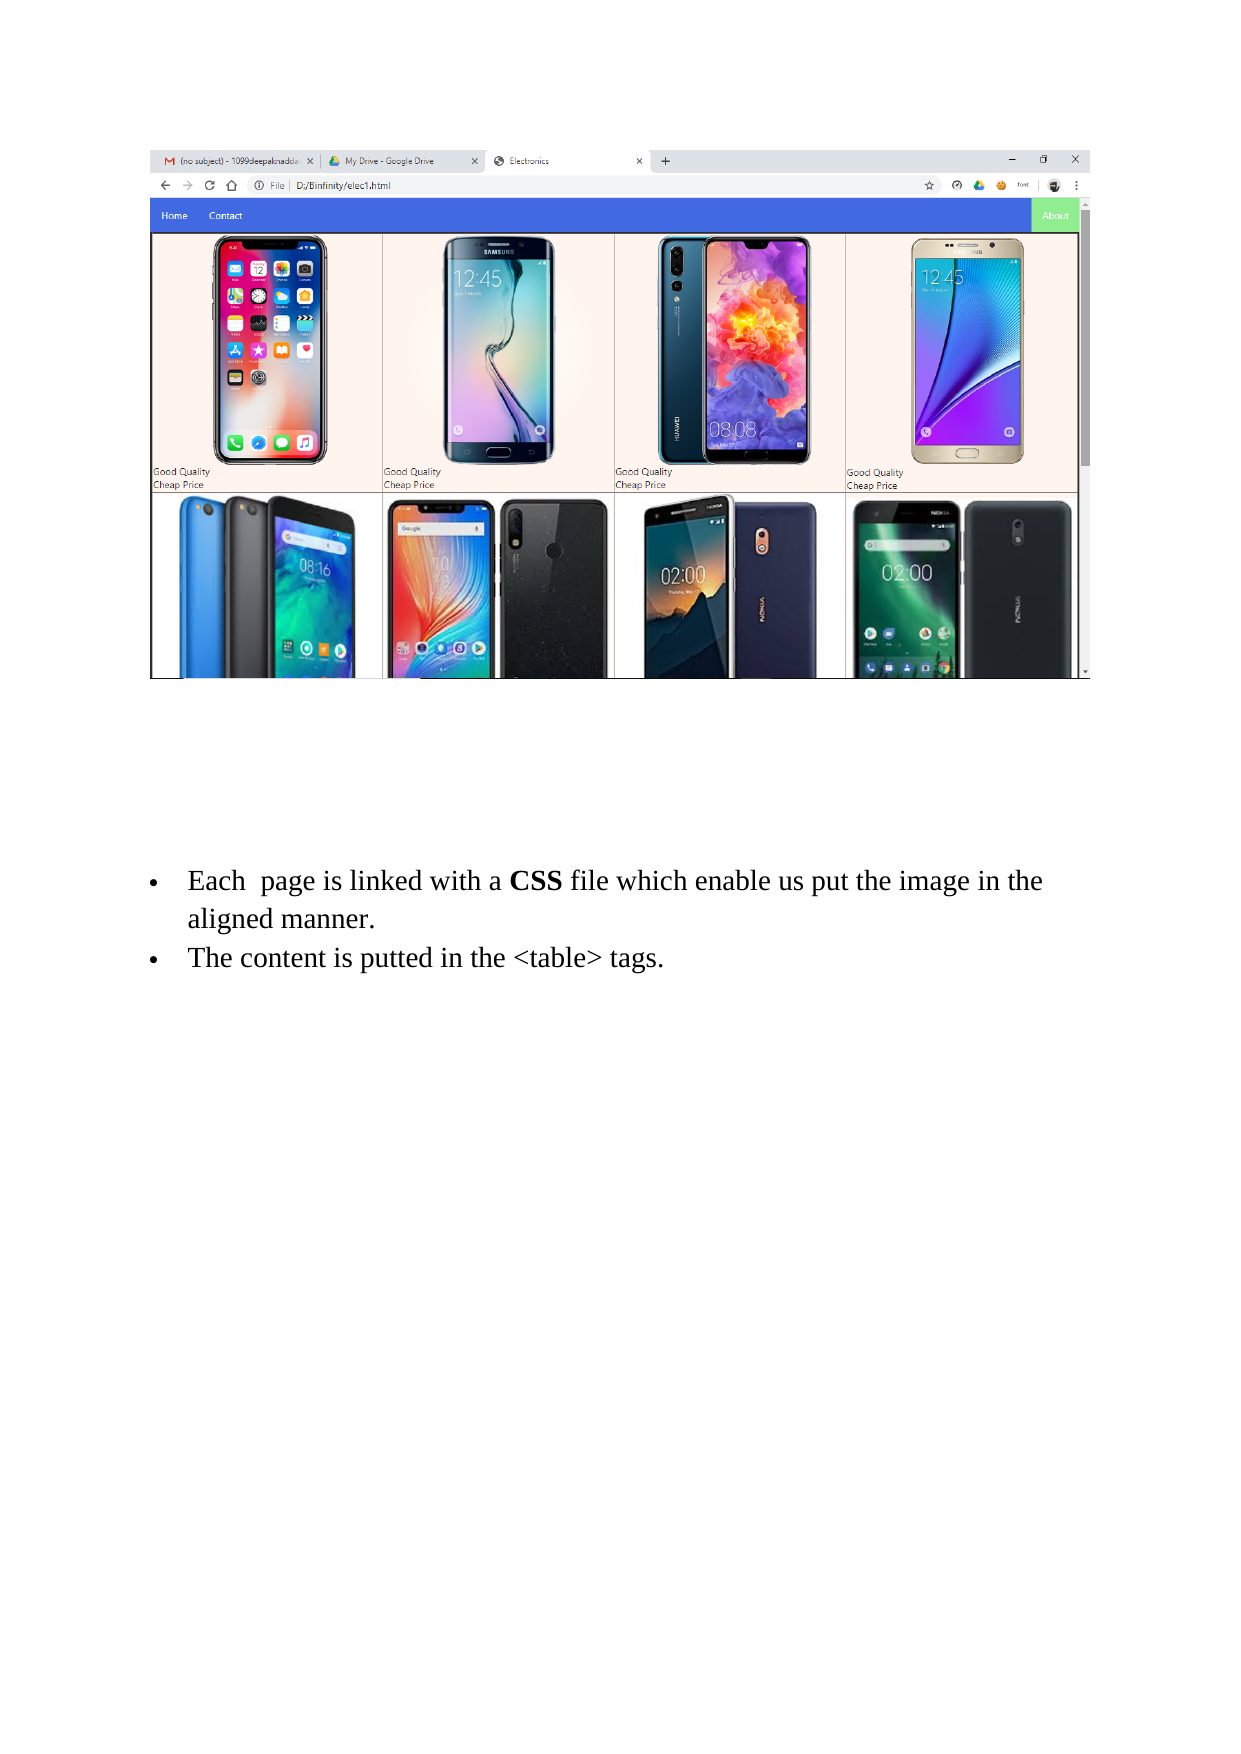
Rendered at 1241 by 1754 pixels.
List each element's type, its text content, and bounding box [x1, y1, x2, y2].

list The content is putted in the <table> tags. [150, 940, 1090, 973]
picture [150, 150, 1091, 679]
list Each page is linked with a CSS file which enable us put the image in the aligned manner. [150, 863, 1090, 935]
